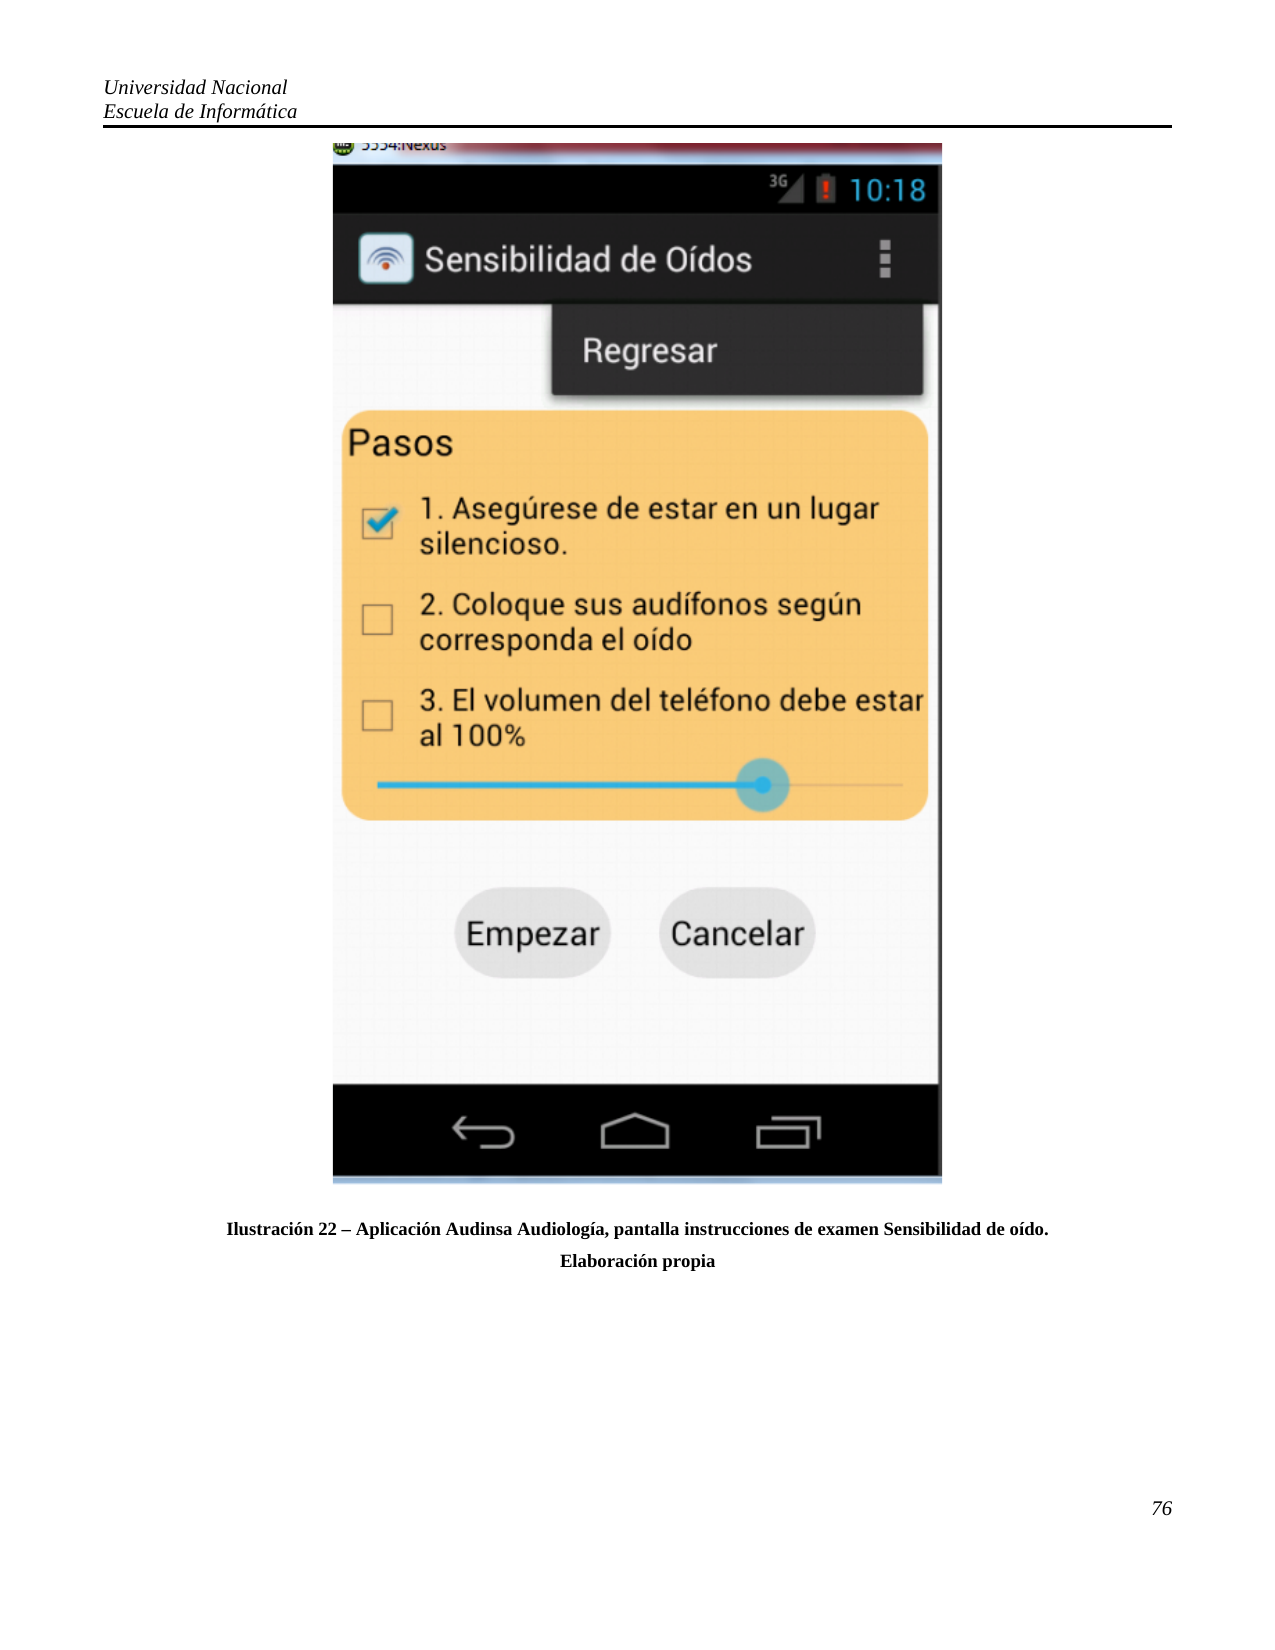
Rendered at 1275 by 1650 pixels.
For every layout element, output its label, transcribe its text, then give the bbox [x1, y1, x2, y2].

text Elaboración propia [103, 1250, 1172, 1271]
text Ilustración 22 – Aplicación Audinsa Audiología, pantalla instrucciones de examen Sensibilidad de oído. [103, 1217, 1172, 1239]
picture [332, 143, 943, 1185]
